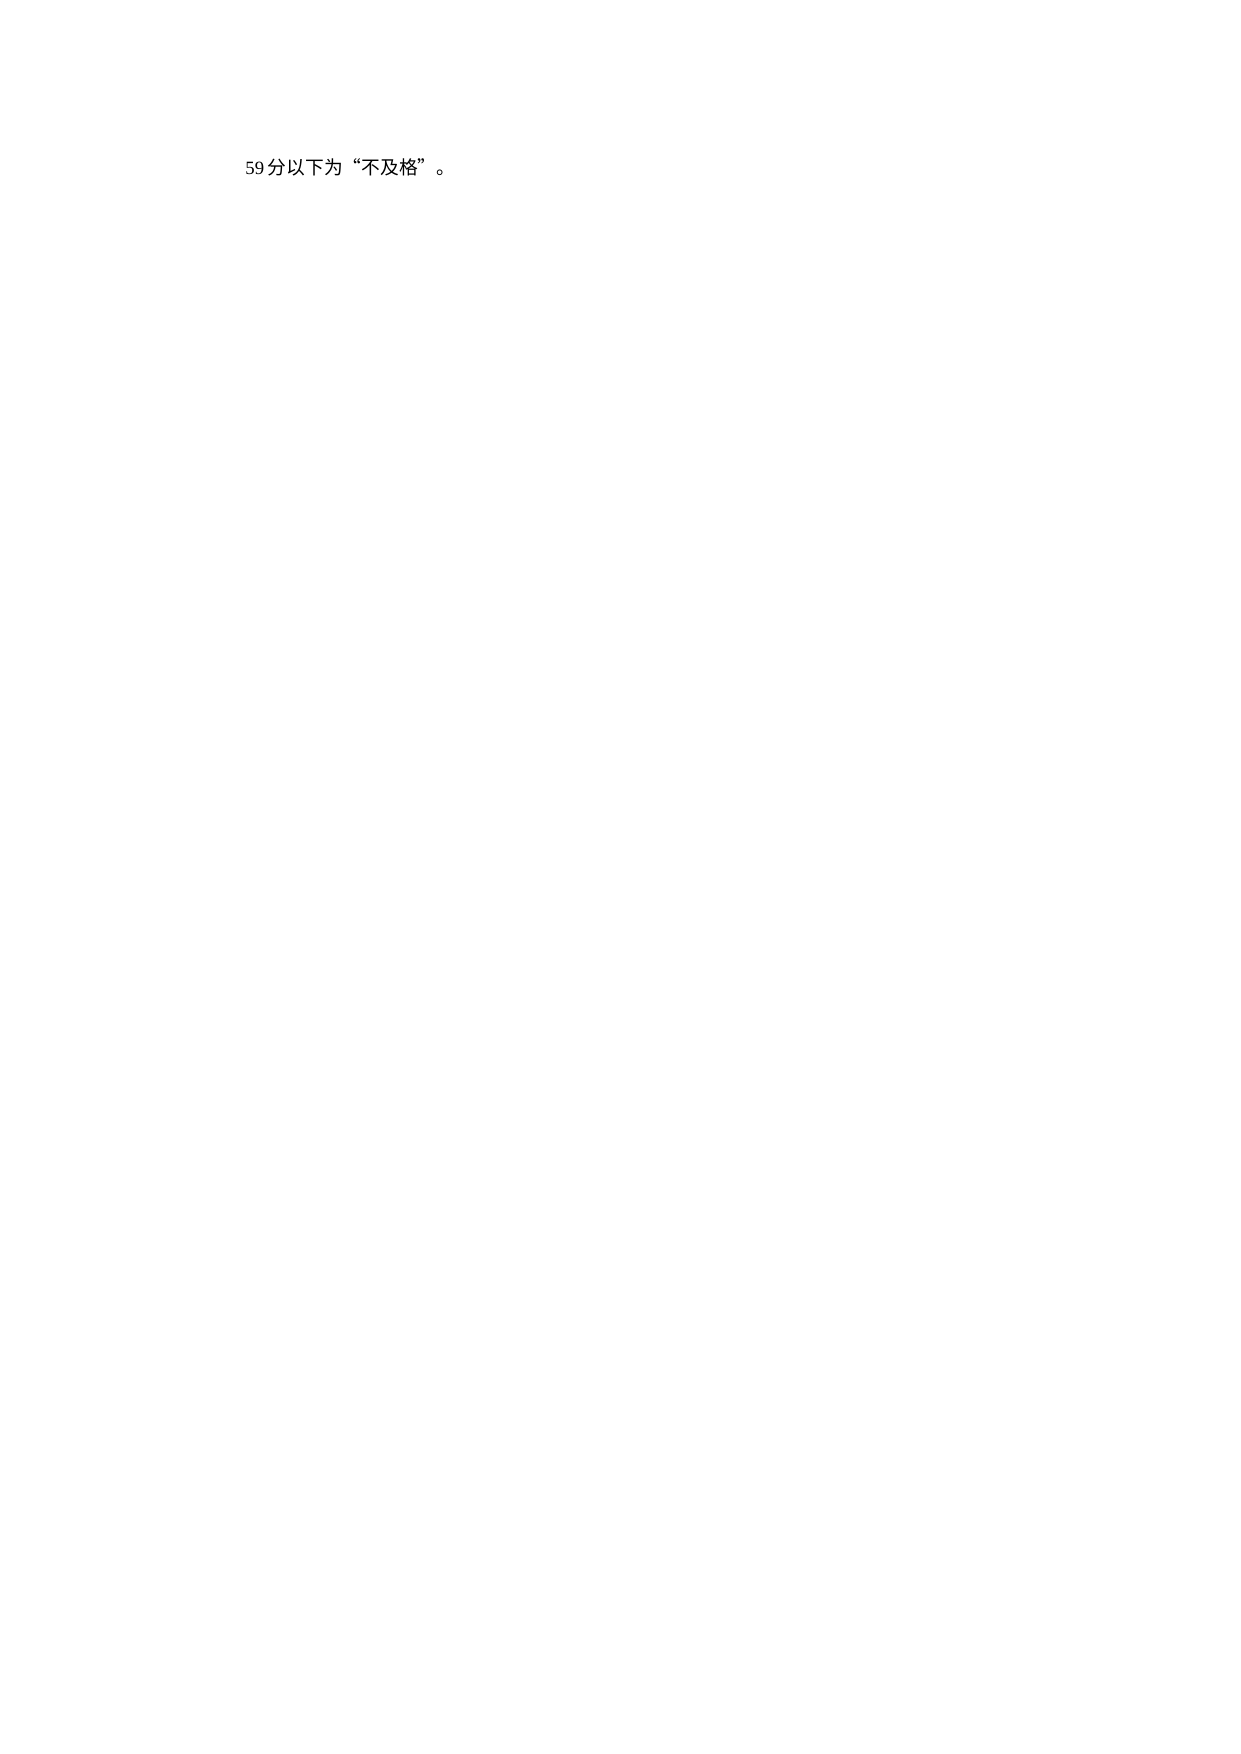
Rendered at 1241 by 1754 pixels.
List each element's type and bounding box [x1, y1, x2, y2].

text [142, 149, 1057, 183]
